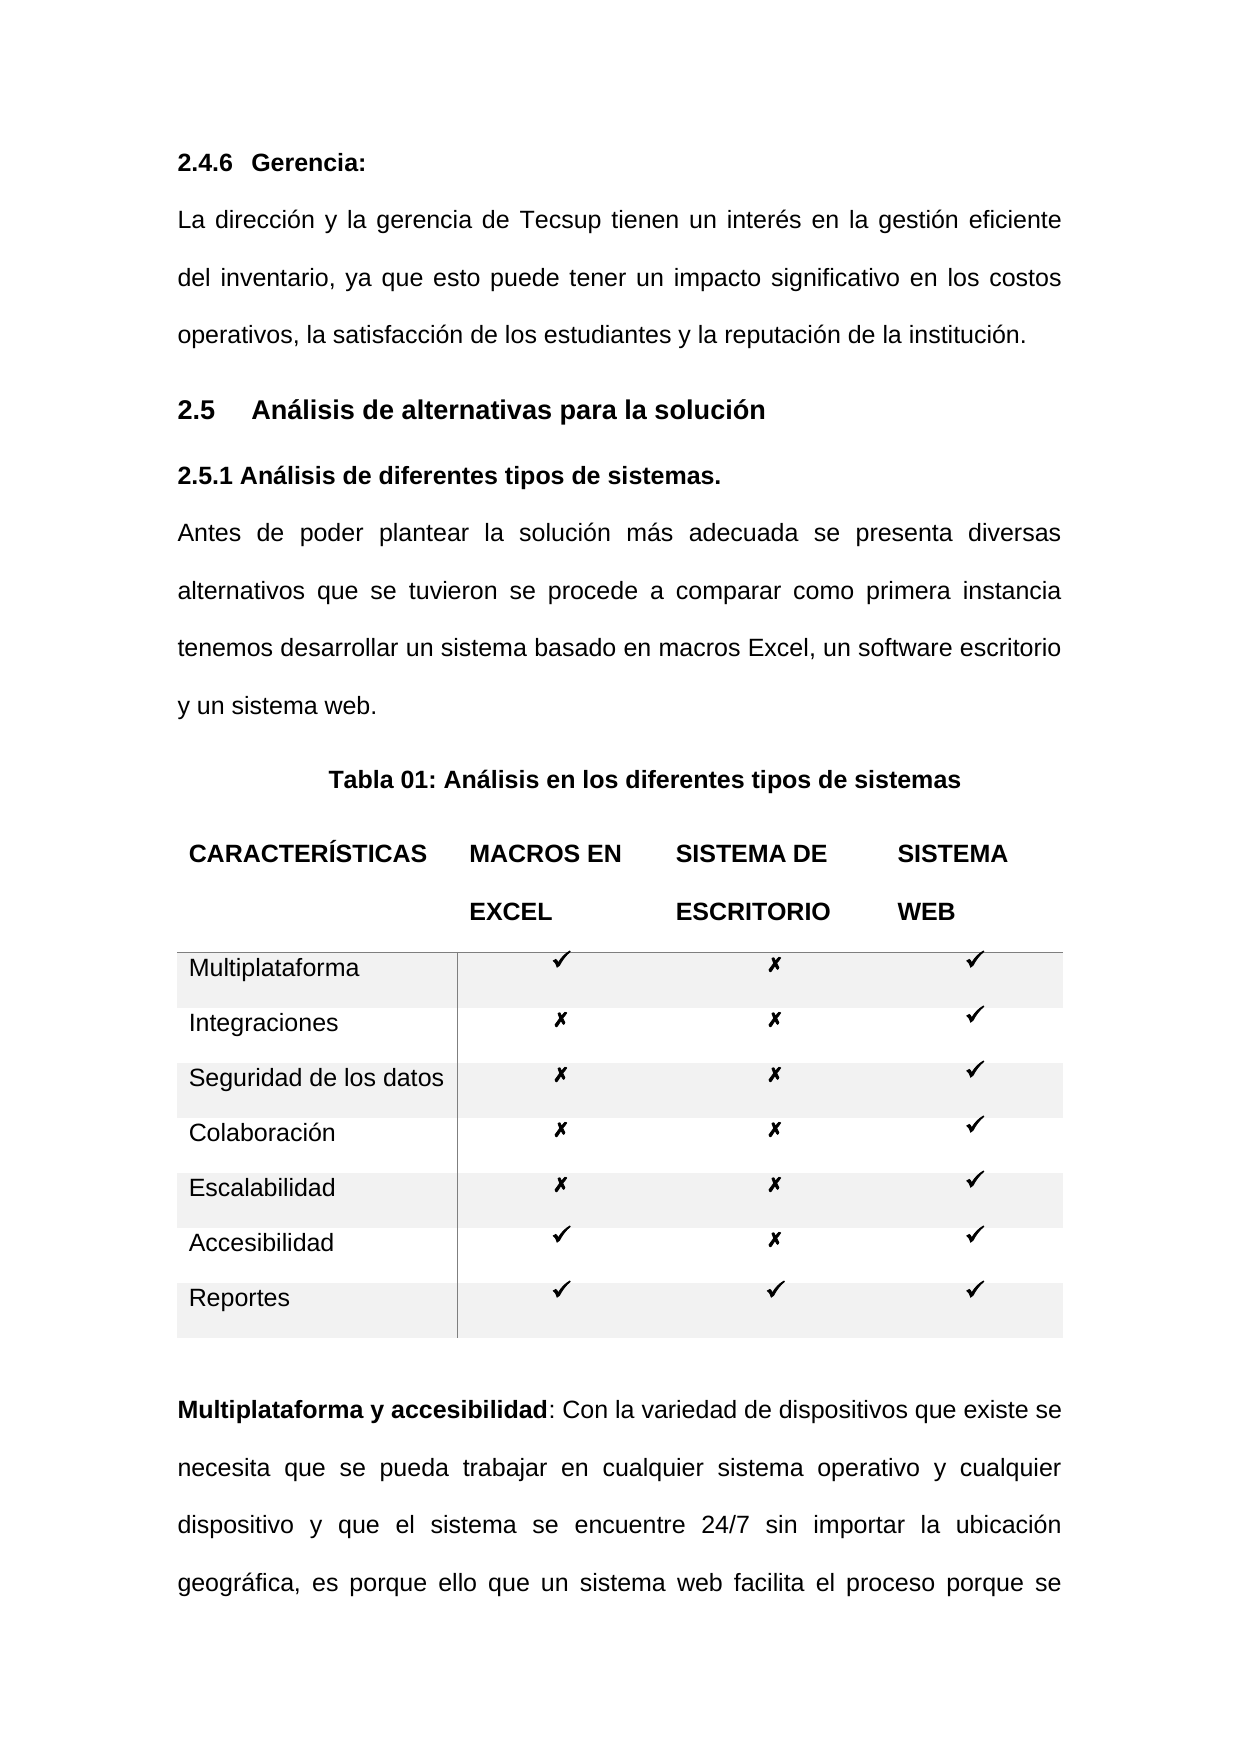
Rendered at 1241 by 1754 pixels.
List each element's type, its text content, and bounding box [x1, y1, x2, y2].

table_header MACROS EN EXCEL [458, 839, 664, 952]
table_cell Reportes [177, 1283, 457, 1338]
table_cell [458, 953, 664, 1008]
table_cell [458, 1173, 664, 1228]
table_cell [886, 1283, 1063, 1338]
text La dirección y la gerencia de Tecsup tienen un interés en la gestión eficiente del inventario, ya que esto puede tener un impacto significativo en los costos operativos, la satisfacción de los estudiantes y la reputación de la institución. [177, 205, 1063, 349]
table_cell Multiplataforma [177, 953, 457, 1008]
table_cell Seguridad de los datos [177, 1063, 457, 1118]
subtitle 2.5.1 Análisis de diferentes tipos de sistemas. [177, 461, 1063, 490]
table_cell [886, 953, 1063, 1008]
subtitle 2.5 Análisis de alternativas para la solución [177, 394, 1063, 426]
table_cell [664, 1228, 886, 1283]
table_cell [664, 1063, 886, 1118]
table_cell [886, 1063, 1063, 1118]
table_header Características [177, 839, 458, 952]
table_cell [664, 1008, 886, 1063]
text Tabla 01: Análisis en los diferentes tipos de sistemas [227, 765, 1063, 794]
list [177, 1395, 1063, 1597]
table_cell Integraciones [177, 1008, 457, 1063]
table_cell [458, 1063, 664, 1118]
table_cell [664, 953, 886, 1008]
table_cell Escalabilidad [177, 1173, 457, 1228]
table_cell Colaboración [177, 1118, 457, 1173]
table_cell [458, 1228, 664, 1283]
table_cell [664, 1118, 886, 1173]
table_cell [886, 1008, 1063, 1063]
text Antes de poder plantear la solución más adecuada se presenta diversas alternativos que se tuvieron se procede a comparar como primera instancia tenemos desarrollar un sistema basado en macros Excel, un software escritorio y un sistema web. [177, 518, 1063, 720]
table_cell [664, 1173, 886, 1228]
subtitle 2.4.6 Gerencia: [177, 148, 1063, 176]
table_cell Accesibilidad [177, 1228, 457, 1283]
table_cell [458, 1008, 664, 1063]
table_cell [458, 1283, 664, 1338]
table_cell [886, 1118, 1063, 1173]
table_cell [886, 1173, 1063, 1228]
table_cell [886, 1228, 1063, 1283]
table_header Sistema de escritorio [664, 839, 886, 952]
table_cell [458, 1118, 664, 1173]
table_header Sistema web [886, 839, 1063, 952]
table_cell [664, 1283, 886, 1338]
